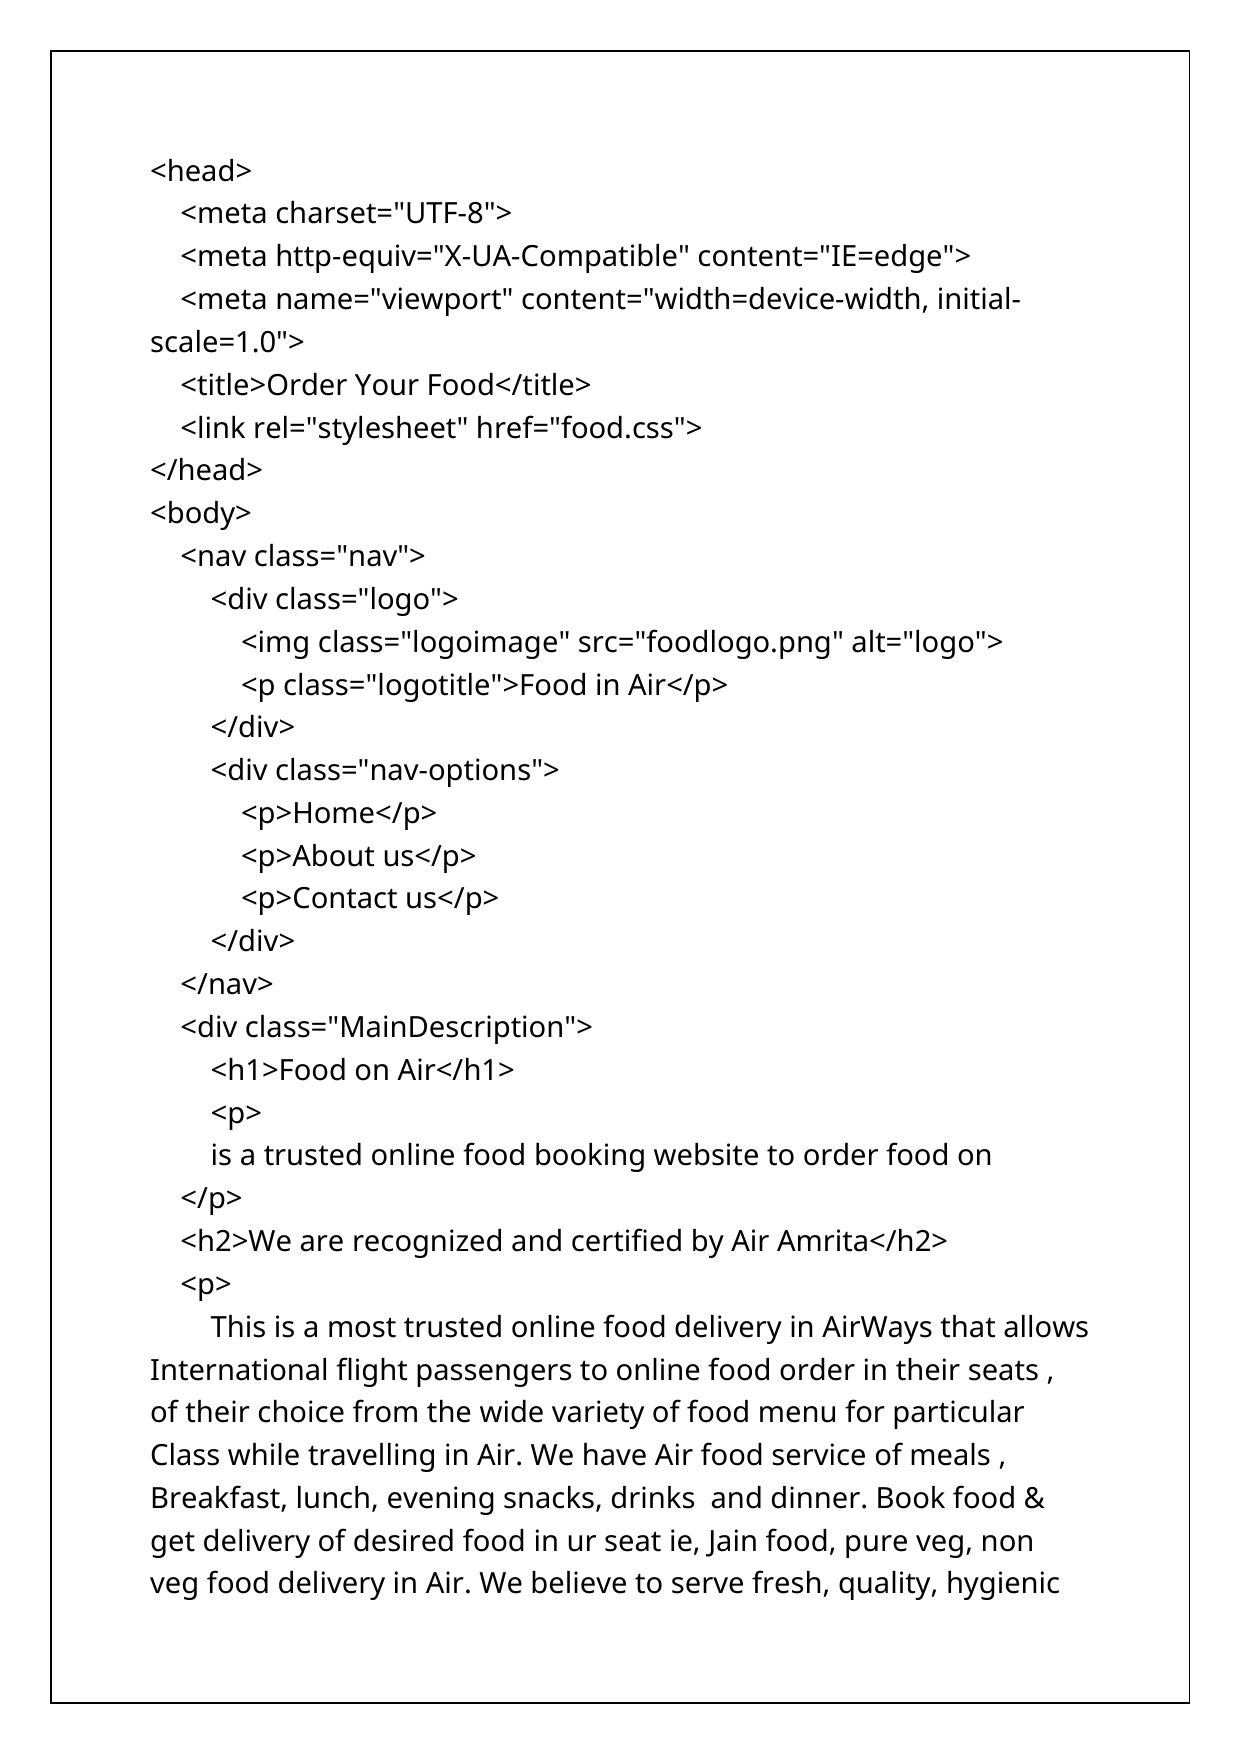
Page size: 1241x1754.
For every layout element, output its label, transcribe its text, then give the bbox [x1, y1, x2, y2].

text is a trusted online food booking website to order food on [150, 1135, 1090, 1174]
text <div class="nav-options"> [150, 749, 1090, 789]
text </div> [150, 707, 1090, 746]
text </nav> [150, 963, 1090, 1003]
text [150, 1306, 1090, 1602]
text <p>About us</p> [150, 835, 1090, 875]
text <h2>We are recognized and certified by Air Amrita</h2> [150, 1220, 1090, 1260]
text <p>Home</p> [150, 792, 1090, 832]
text <div class="logo"> [150, 578, 1090, 618]
text <meta http-equiv="X-UA-Compatible" content="IE=edge"> [150, 236, 1090, 275]
text </div> [150, 921, 1090, 960]
text </head> [150, 450, 1090, 489]
text <img class="logoimage" src="foodlogo.png" alt="logo"> [150, 621, 1090, 661]
text <p>Contact us</p> [150, 878, 1090, 917]
text <nav class="nav"> [150, 535, 1090, 575]
text <link rel="stylesheet" href="food.css"> [150, 407, 1090, 447]
text <div class="MainDescription"> [150, 1006, 1090, 1046]
text <h1>Food on Air</h1> [150, 1049, 1090, 1089]
text <head> [150, 150, 1090, 190]
text <p> [150, 1092, 1090, 1132]
text <meta charset="UTF-8"> [150, 193, 1090, 232]
text <p> [150, 1263, 1090, 1303]
text <meta name="viewport" content="width=device-width, initial-scale=1.0"> [150, 278, 1090, 361]
text </p> [150, 1177, 1090, 1217]
text <body> [150, 492, 1090, 532]
text <title>Order Your Food</title> [150, 364, 1090, 404]
text <p class="logotitle">Food in Air</p> [150, 664, 1090, 703]
